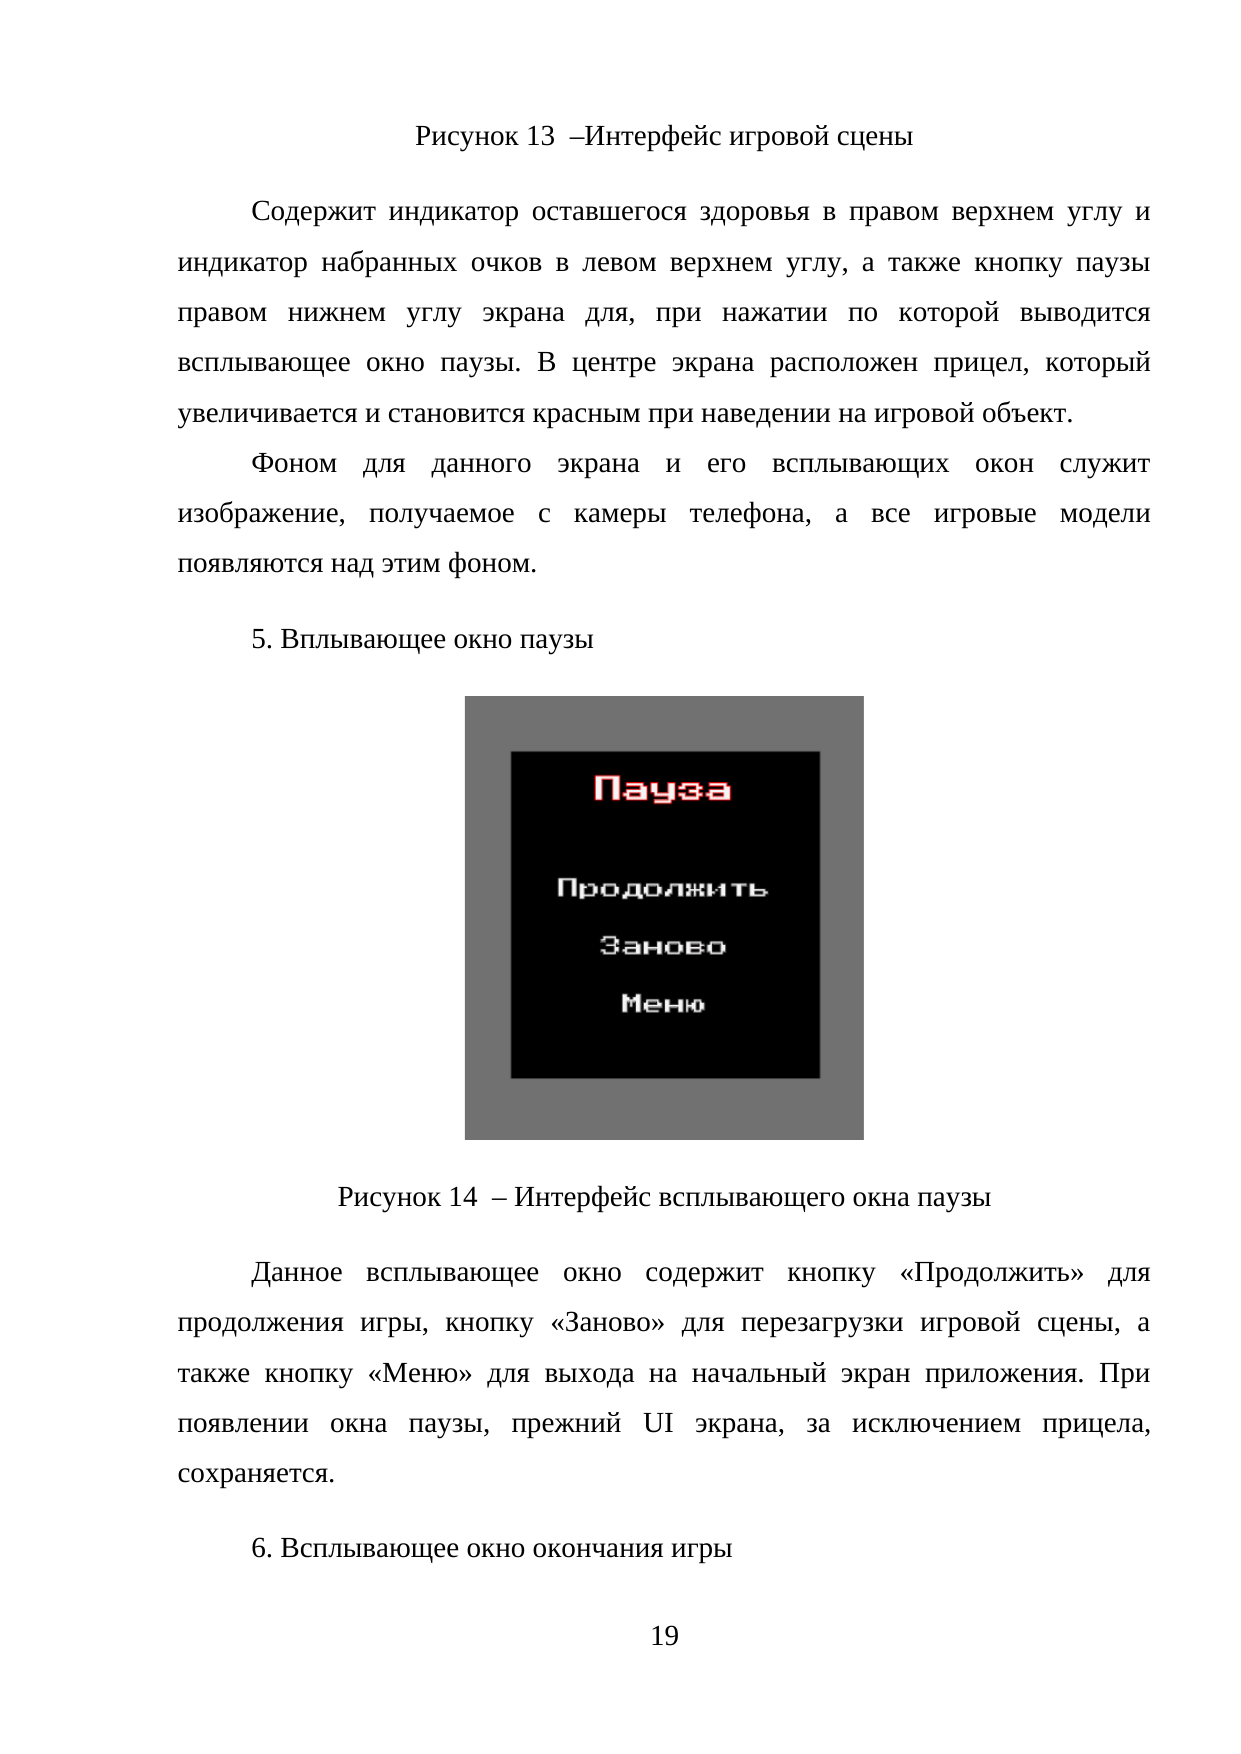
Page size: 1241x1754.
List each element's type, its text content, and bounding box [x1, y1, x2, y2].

list 5. Вплывающее окно паузы [177, 621, 1152, 654]
picture [464, 696, 864, 1140]
list 6. Всплывающее окно окончания игры [177, 1531, 1152, 1564]
list Данное всплывающее окно содержит кнопку «Продолжить» для продолжения игры, кнопку «Заново» для перезагрузки игровой сцены, а также кнопку «Меню» для выхода на начальный экран приложения. При появлении окна паузы, прежний UI экрана, за исключением прицела, сохраняется. [177, 1254, 1152, 1489]
list Фоном для данного экрана и его всплывающих окон служит изображение, получаемое с камеры телефона, а все игровые модели появляются над этим фоном. [177, 445, 1152, 579]
list Рисунок 14 – Интерфейс всплывающего окна паузы [177, 1179, 1152, 1212]
list Содержит индикатор оставшегося здоровья в правом верхнем углу и индикатор набранных очков в левом верхнем углу, а также кнопку паузы правом нижнем углу экрана для, при нажатии по которой выводится всплывающее окно паузы. В центре экрана расположен прицел, который увеличивается и становится красным при наведении на игровой объект. [177, 193, 1152, 428]
list Рисунок 13 –Интерфейс игровой сцены [177, 118, 1152, 152]
